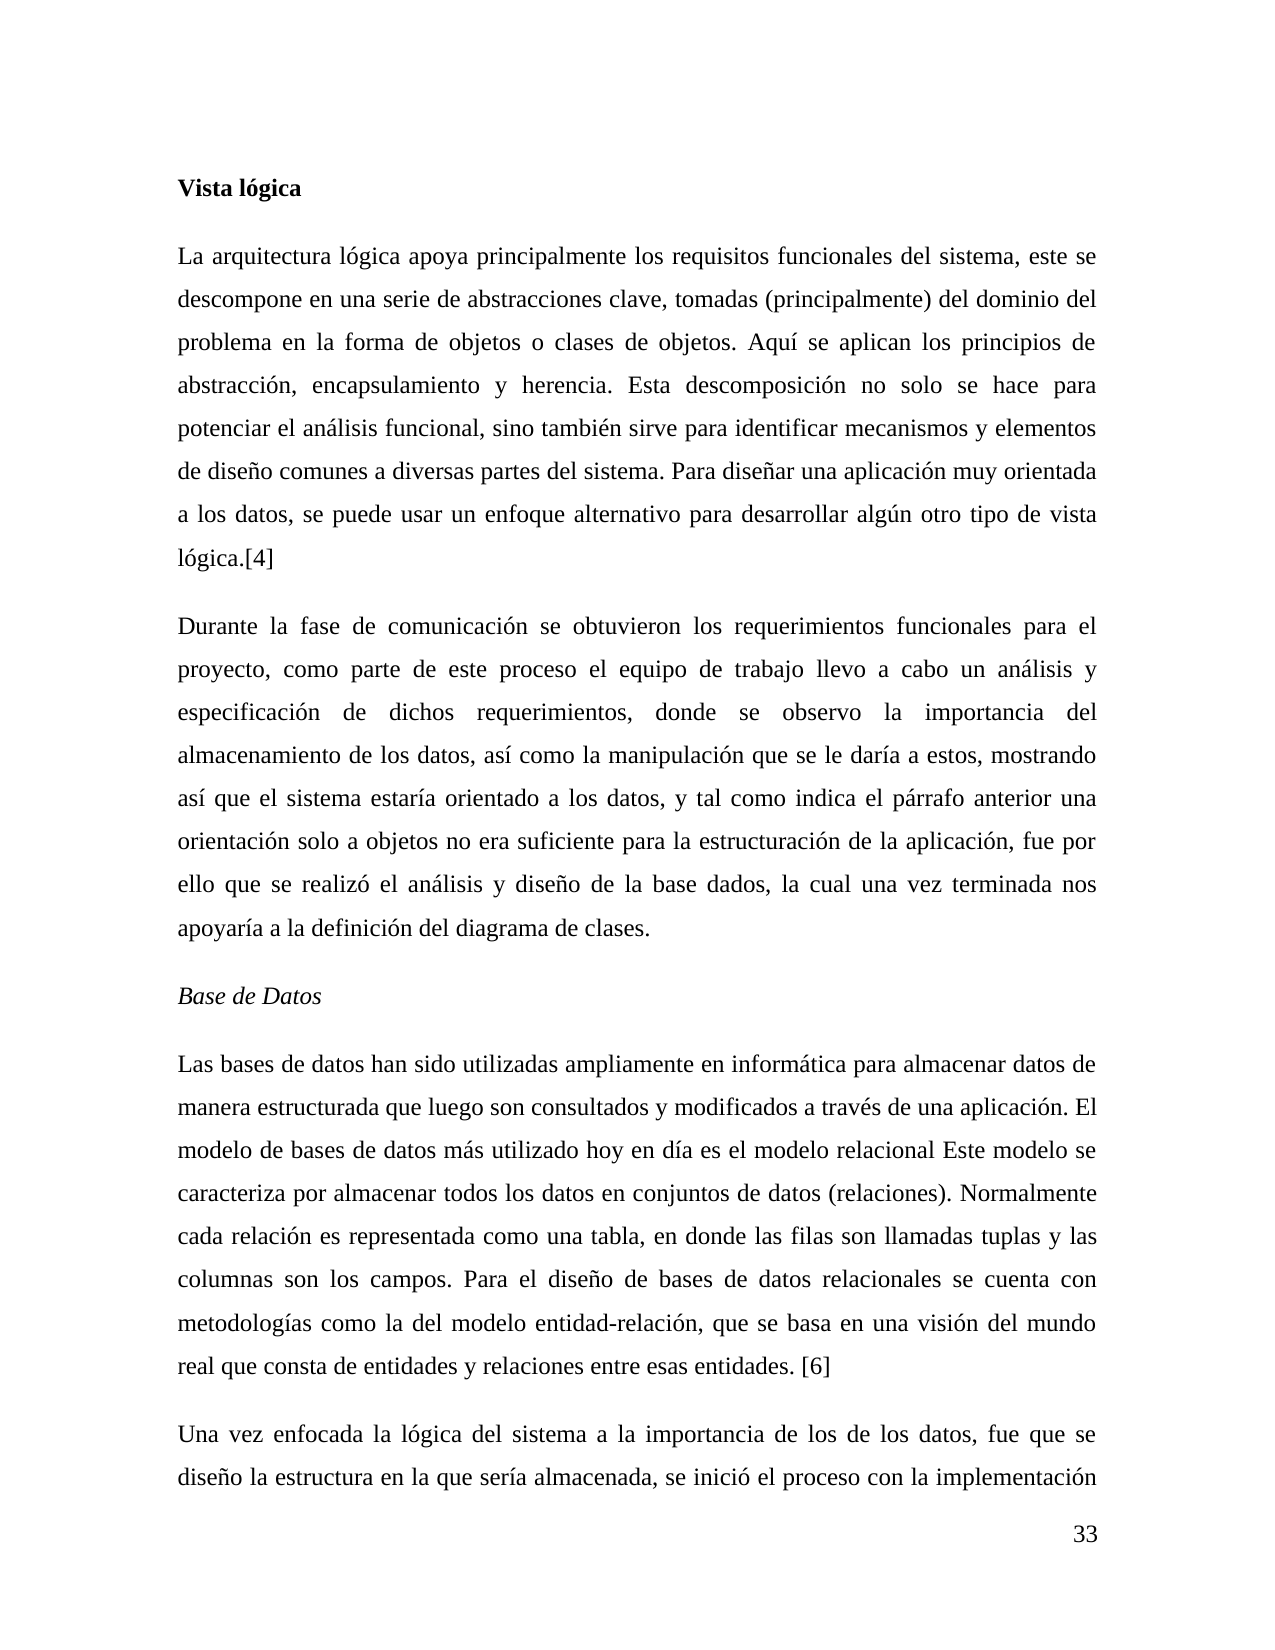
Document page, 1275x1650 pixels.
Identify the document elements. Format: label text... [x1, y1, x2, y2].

text Las bases de datos han sido utilizadas ampliamente en informática para almacenar datos de manera estructurada que luego son consultados y modificados a través de una aplicación. El modelo de bases de datos más utilizado hoy en día es el modelo relacional Este modelo se caracteriza por almacenar todos los datos en conjuntos de datos (relaciones). Normalmente cada relación es representada como una tabla, en donde las filas son llamadas tuplas y las columnas son los campos. Para el diseño de bases de datos relacionales se cuenta con metodologías como la del modelo entidad-relación, que se basa en una visión del mundo real que consta de entidades y relaciones entre esas entidades. [6] [177, 1049, 1098, 1379]
text La arquitectura lógica apoya principalmente los requisitos funcionales del sistema, este se descompone en una serie de abstracciones clave, tomadas (principalmente) del dominio del problema en la forma de objetos o clases de objetos. Aquí se aplican los principios de abstracción, encapsulamiento y herencia. Esta descomposición no solo se hace para potenciar el análisis funcional, sino también sirve para identificar mecanismos y elementos de diseño comunes a diversas partes del sistema. Para diseñar una aplicación muy orientada a los datos, se puede usar un enfoque alternativo para desarrollar algún otro tipo de vista lógica.[4] [177, 241, 1098, 571]
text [177, 1419, 1098, 1491]
text Durante la fase de comunicación se obtuvieron los requerimientos funcionales para el proyecto, como parte de este proceso el equipo de trabajo llevo a cabo un análisis y especificación de dichos requerimientos, donde se observo la importancia del almacenamiento de los datos, así como la manipulación que se le daría a estos, mostrando así que el sistema estaría orientado a los datos, y tal como indica el párrafo anterior una orientación solo a objetos no era suficiente para la estructuración de la aplicación, fue por ello que se realizó el análisis y diseño de la base dados, la cual una vez terminada nos apoyaría a la definición del diagrama de clases. [177, 611, 1098, 941]
subtitle Base de Datos [177, 981, 1098, 1009]
subtitle Vista lógica [177, 173, 1098, 201]
